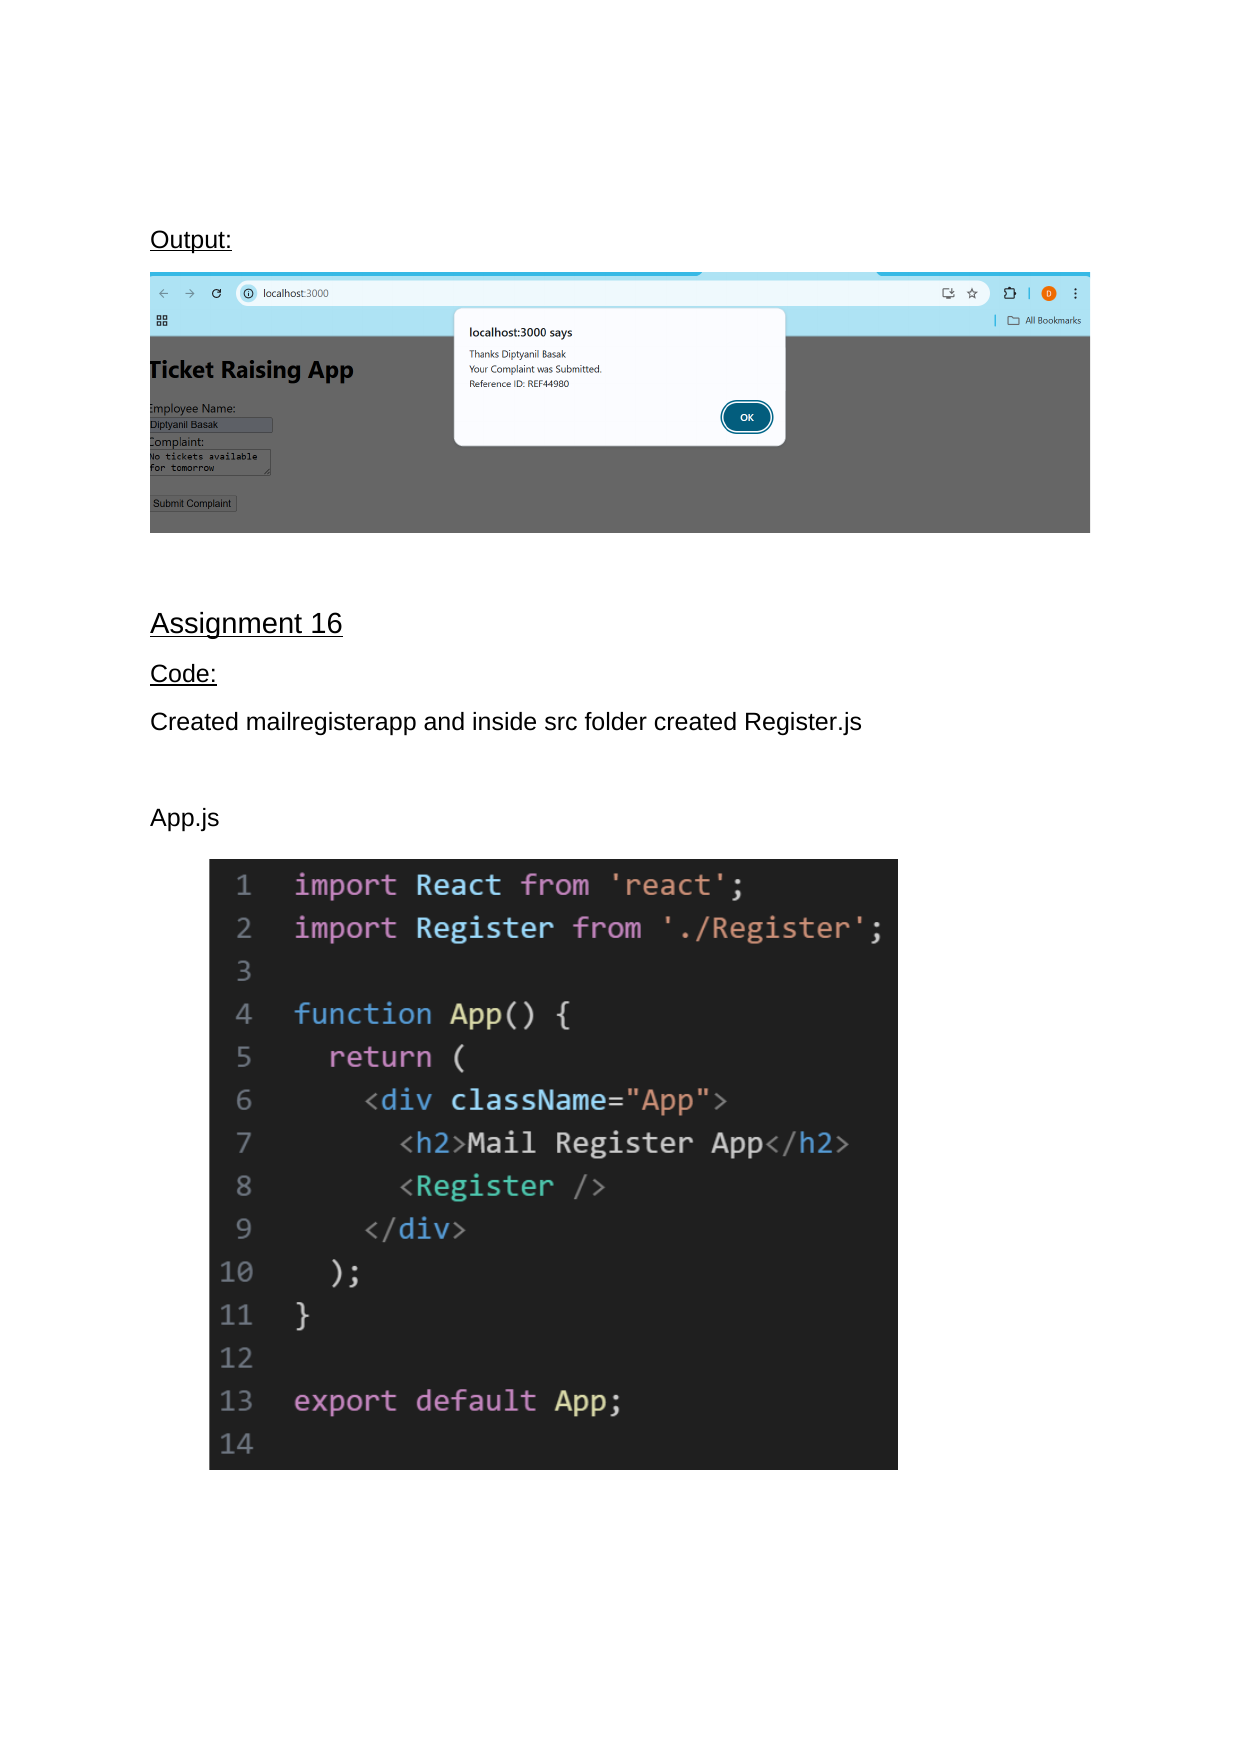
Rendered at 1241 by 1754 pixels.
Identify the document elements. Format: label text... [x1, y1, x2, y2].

picture [150, 272, 1091, 533]
text Created mailregisterapp and inside src folder created Register.js [150, 707, 1090, 736]
text Assignment 16 [150, 607, 1090, 640]
text App.js [150, 802, 1090, 831]
picture [209, 859, 898, 1470]
text Output: [150, 225, 1090, 254]
text Code: [150, 659, 1090, 688]
